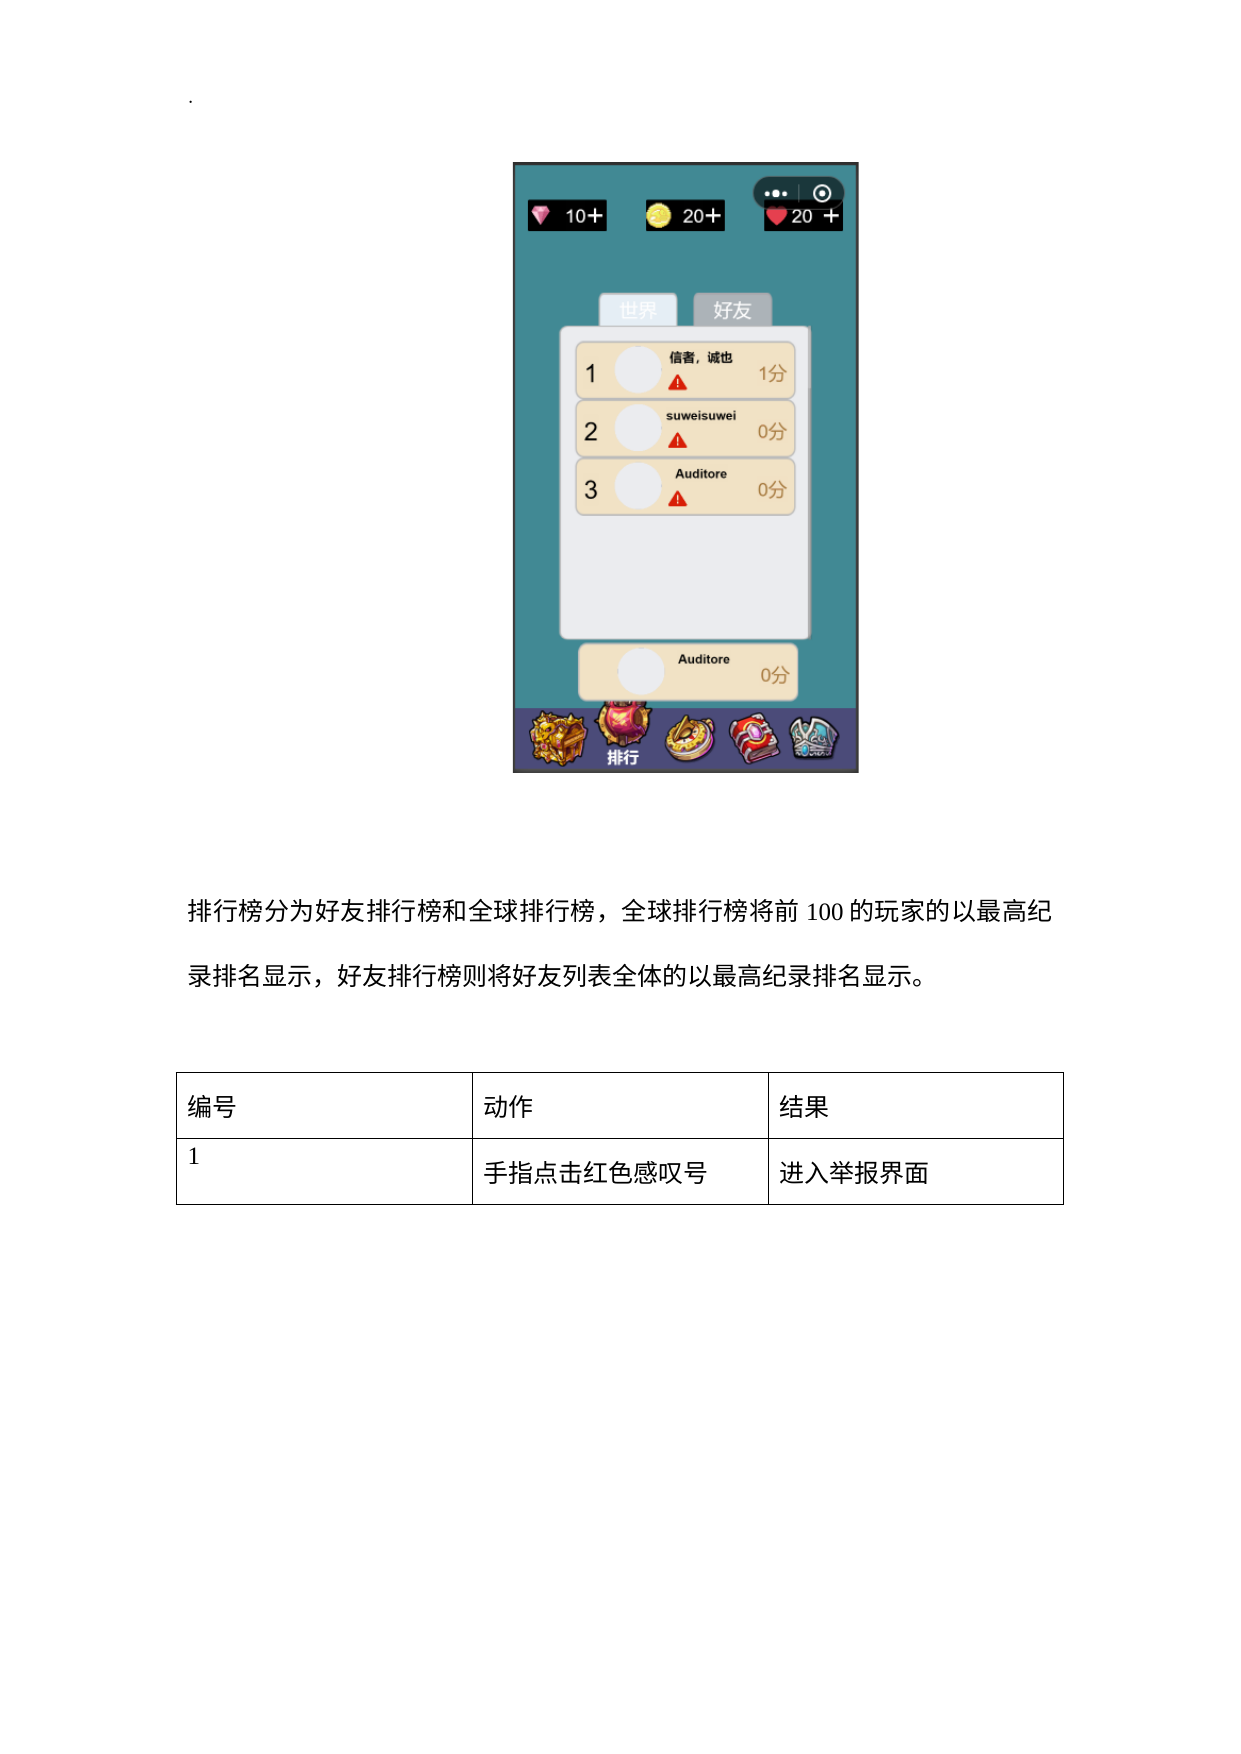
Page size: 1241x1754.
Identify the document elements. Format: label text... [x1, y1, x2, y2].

table_header 编号 [177, 1073, 472, 1138]
table_cell 进入举报界面 [769, 1139, 1063, 1204]
table_cell 1 [177, 1139, 472, 1204]
text 排行榜分为好友排行榜和全球排行榜，全球排行榜将前100的玩家的以最高纪录排名显示，好友排行榜则将好友列表全体的以最高纪录排名显示。 [187, 877, 1053, 1007]
picture [512, 162, 859, 773]
table_cell 手指点击红色感叹号 [473, 1139, 768, 1204]
table_header 结果 [769, 1073, 1063, 1138]
table_header 动作 [473, 1073, 768, 1138]
